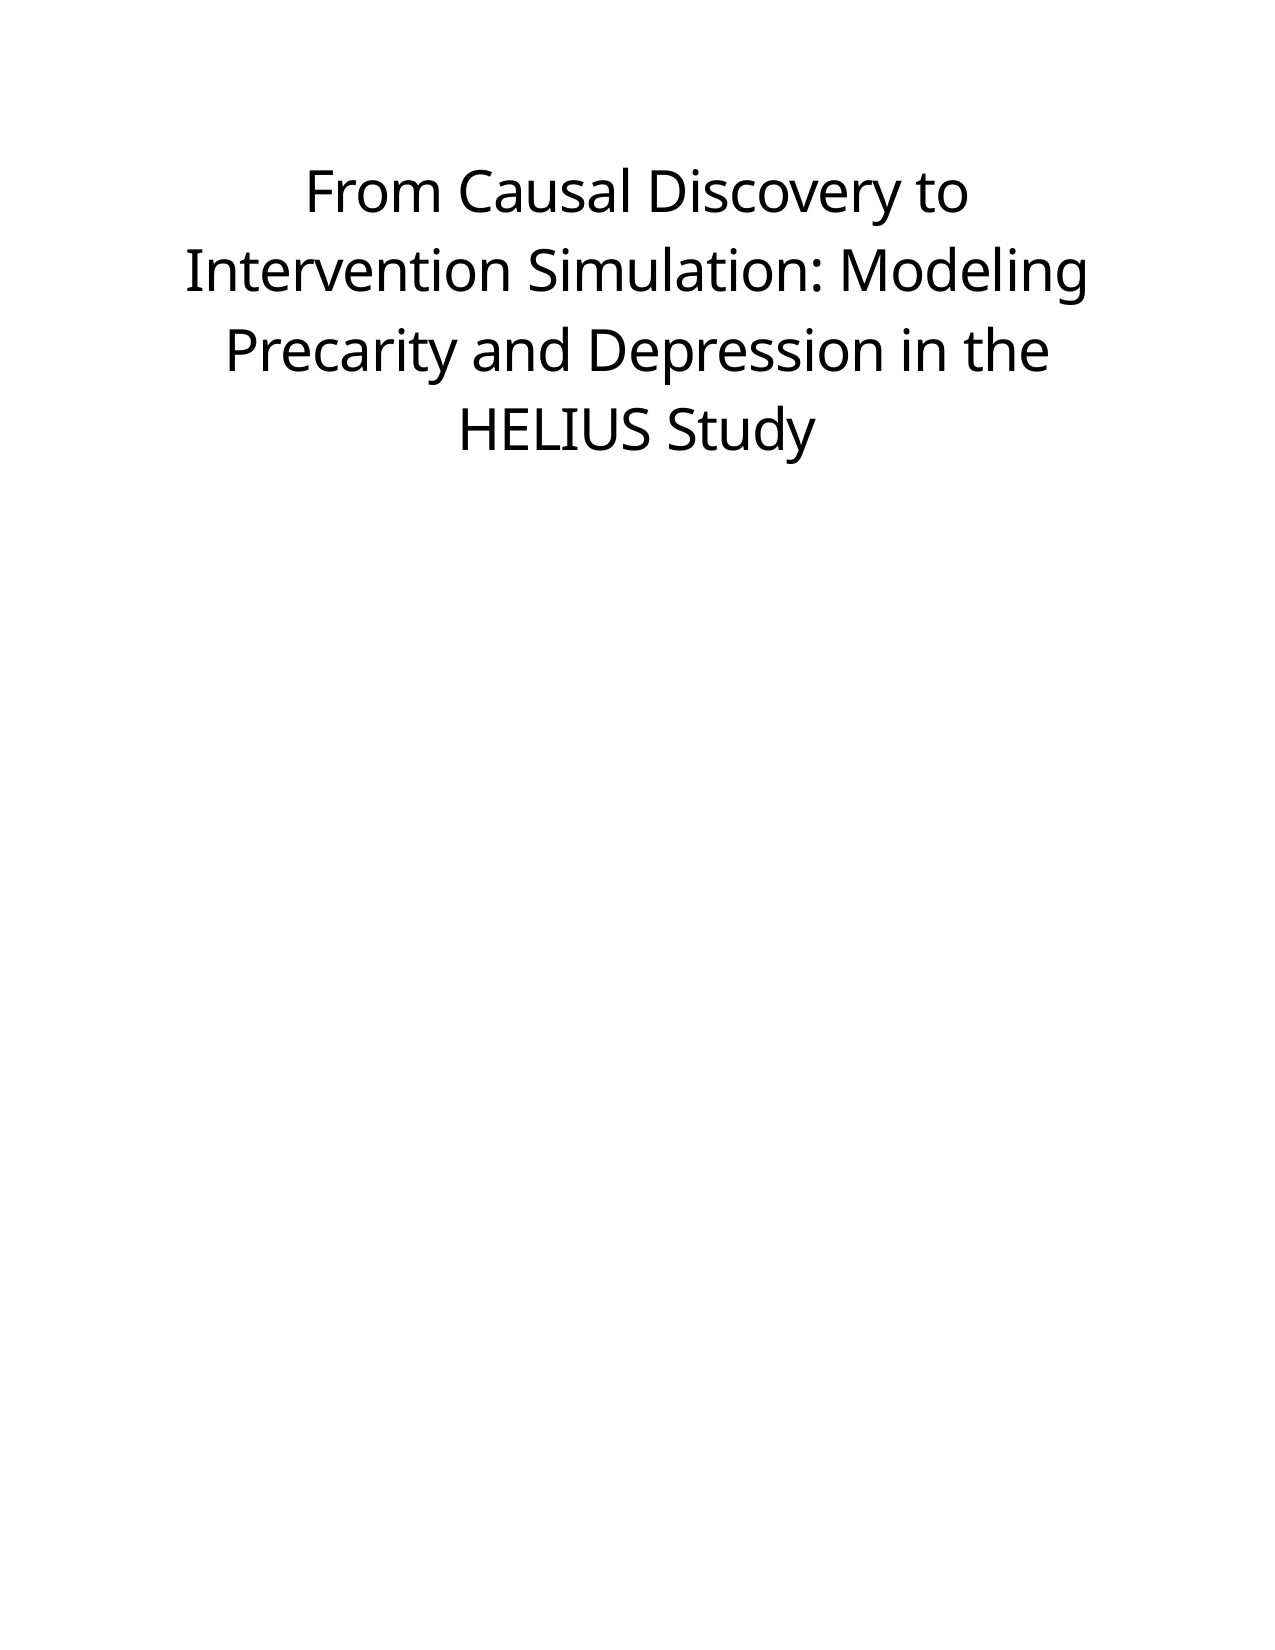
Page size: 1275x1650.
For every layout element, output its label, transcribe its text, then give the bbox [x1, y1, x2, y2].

title From Causal Discovery to Intervention Simulation: Modeling Precarity and Depression in the HELIUS Study [150, 150, 1125, 468]
